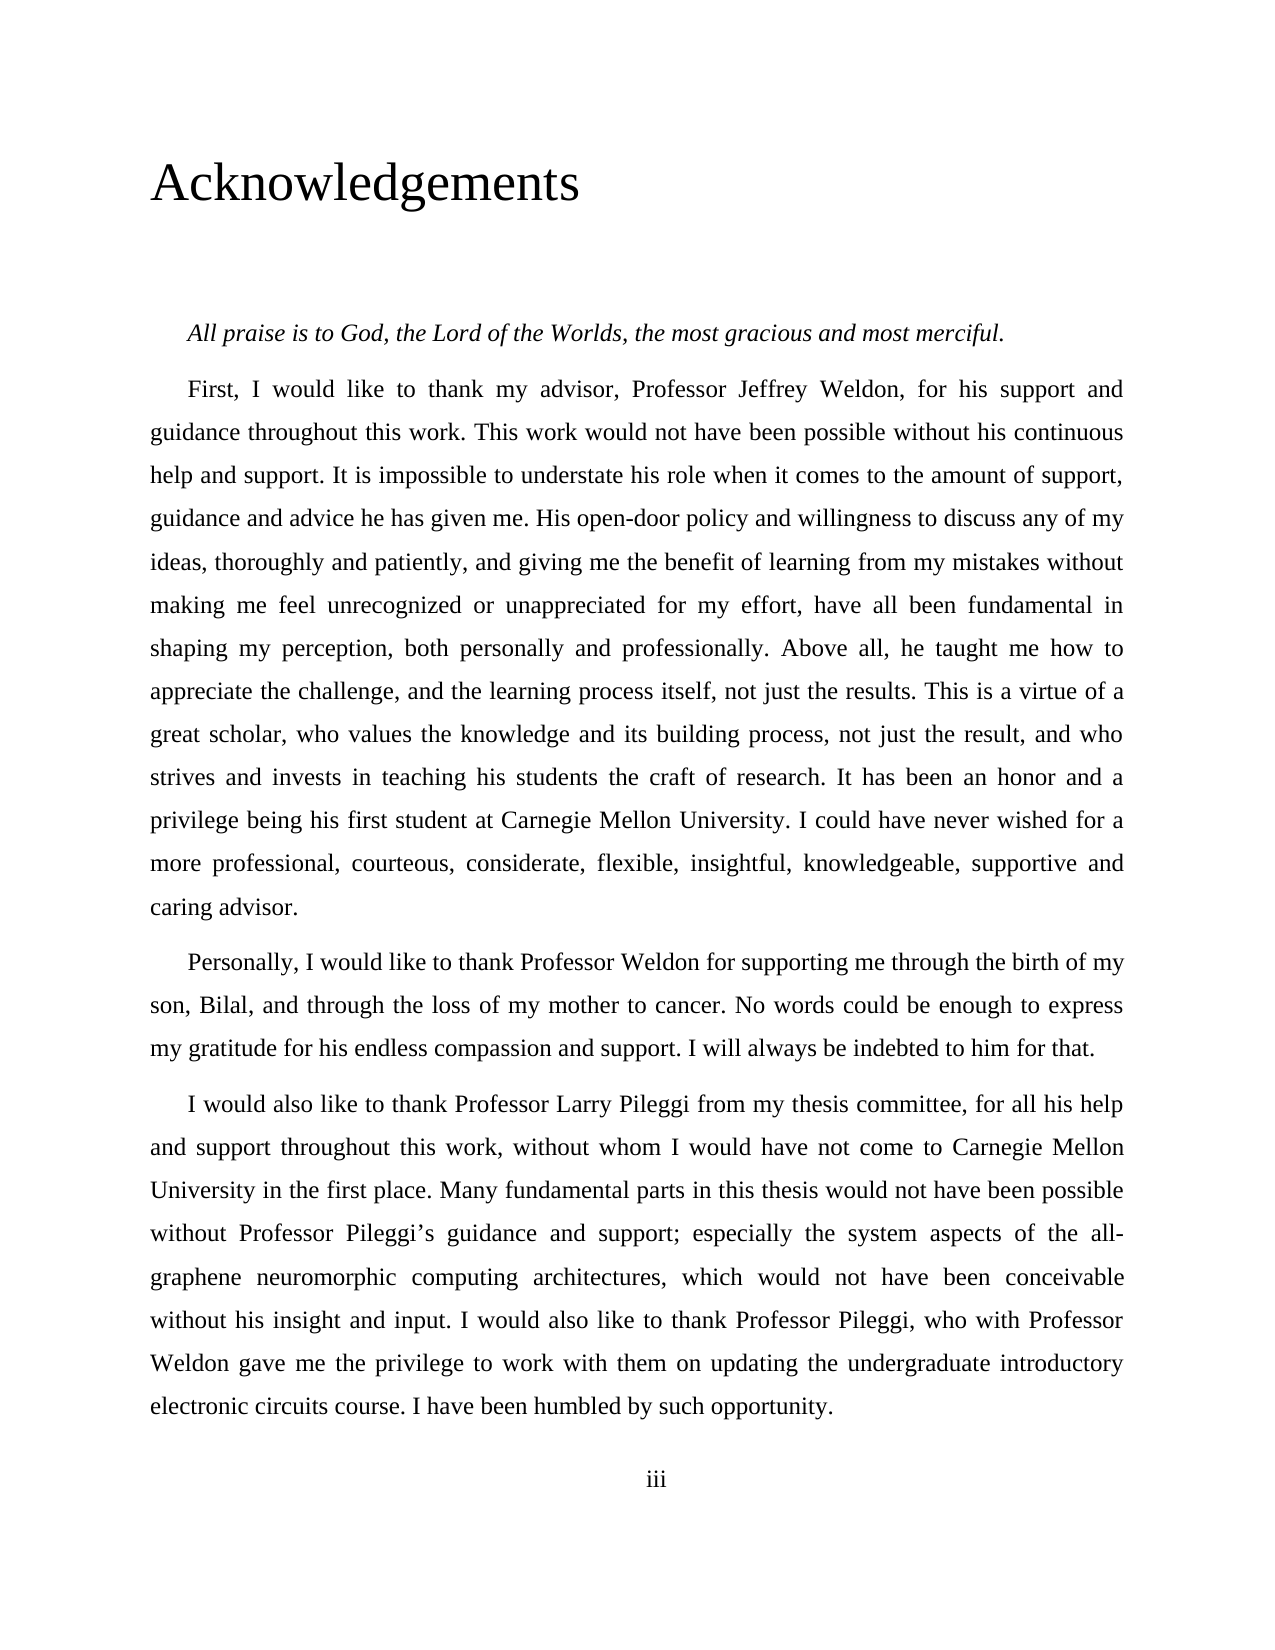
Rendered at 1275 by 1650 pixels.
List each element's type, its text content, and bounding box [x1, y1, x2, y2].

text I would also like to thank Professor Larry Pileggi from my thesis committee, for all his help and support throughout this work, without whom I would have not come to Carnegie Mellon University in the first place. Many fundamental parts in this thesis would not have been possible without Professor Pileggi’s guidance and support; especially the system aspects of the all-graphene neuromorphic computing architectures, which would not have been conceivable without his insight and input. I would also like to thank Professor Pileggi, who with Professor Weldon gave me the privilege to work with them on updating the undergraduate introductory electronic circuits course. I have been humbled by such opportunity. [150, 1089, 1125, 1420]
subtitle Acknowledgements [150, 150, 1125, 212]
text All praise is to God, the Lord of the Worlds, the most gracious and most merciful. [150, 318, 1125, 347]
text First, I would like to thank my advisor, Professor Jeffrey Weldon, for his support and guidance throughout this work. This work would not have been possible without his continuous help and support. It is impossible to understate his role when it comes to the amount of support, guidance and advice he has given me. His open-door policy and willingness to discuss any of my ideas, thoroughly and patiently, and giving me the benefit of learning from my mistakes without making me feel unrecognized or unappreciated for my effort, have all been fundamental in shaping my perception, both personally and professionally. Above all, he taught me how to appreciate the challenge, and the learning process itself, not just the results. This is a virtue of a great scholar, who values the knowledge and its building process, not just the result, and who strives and invests in teaching his students the craft of research. It has been an honor and a privilege being his first student at Carnegie Mellon University. I could have never wished for a more professional, courteous, considerate, flexible, insightful, knowledgeable, supportive and caring advisor. [150, 374, 1125, 920]
text Personally, I would like to thank Professor Weldon for supporting me through the birth of my son, Bilal, and through the loss of my mother to cancer. No words could be enough to express my gratitude for his endless compassion and support. I will always be indebted to him for that. [150, 947, 1125, 1062]
